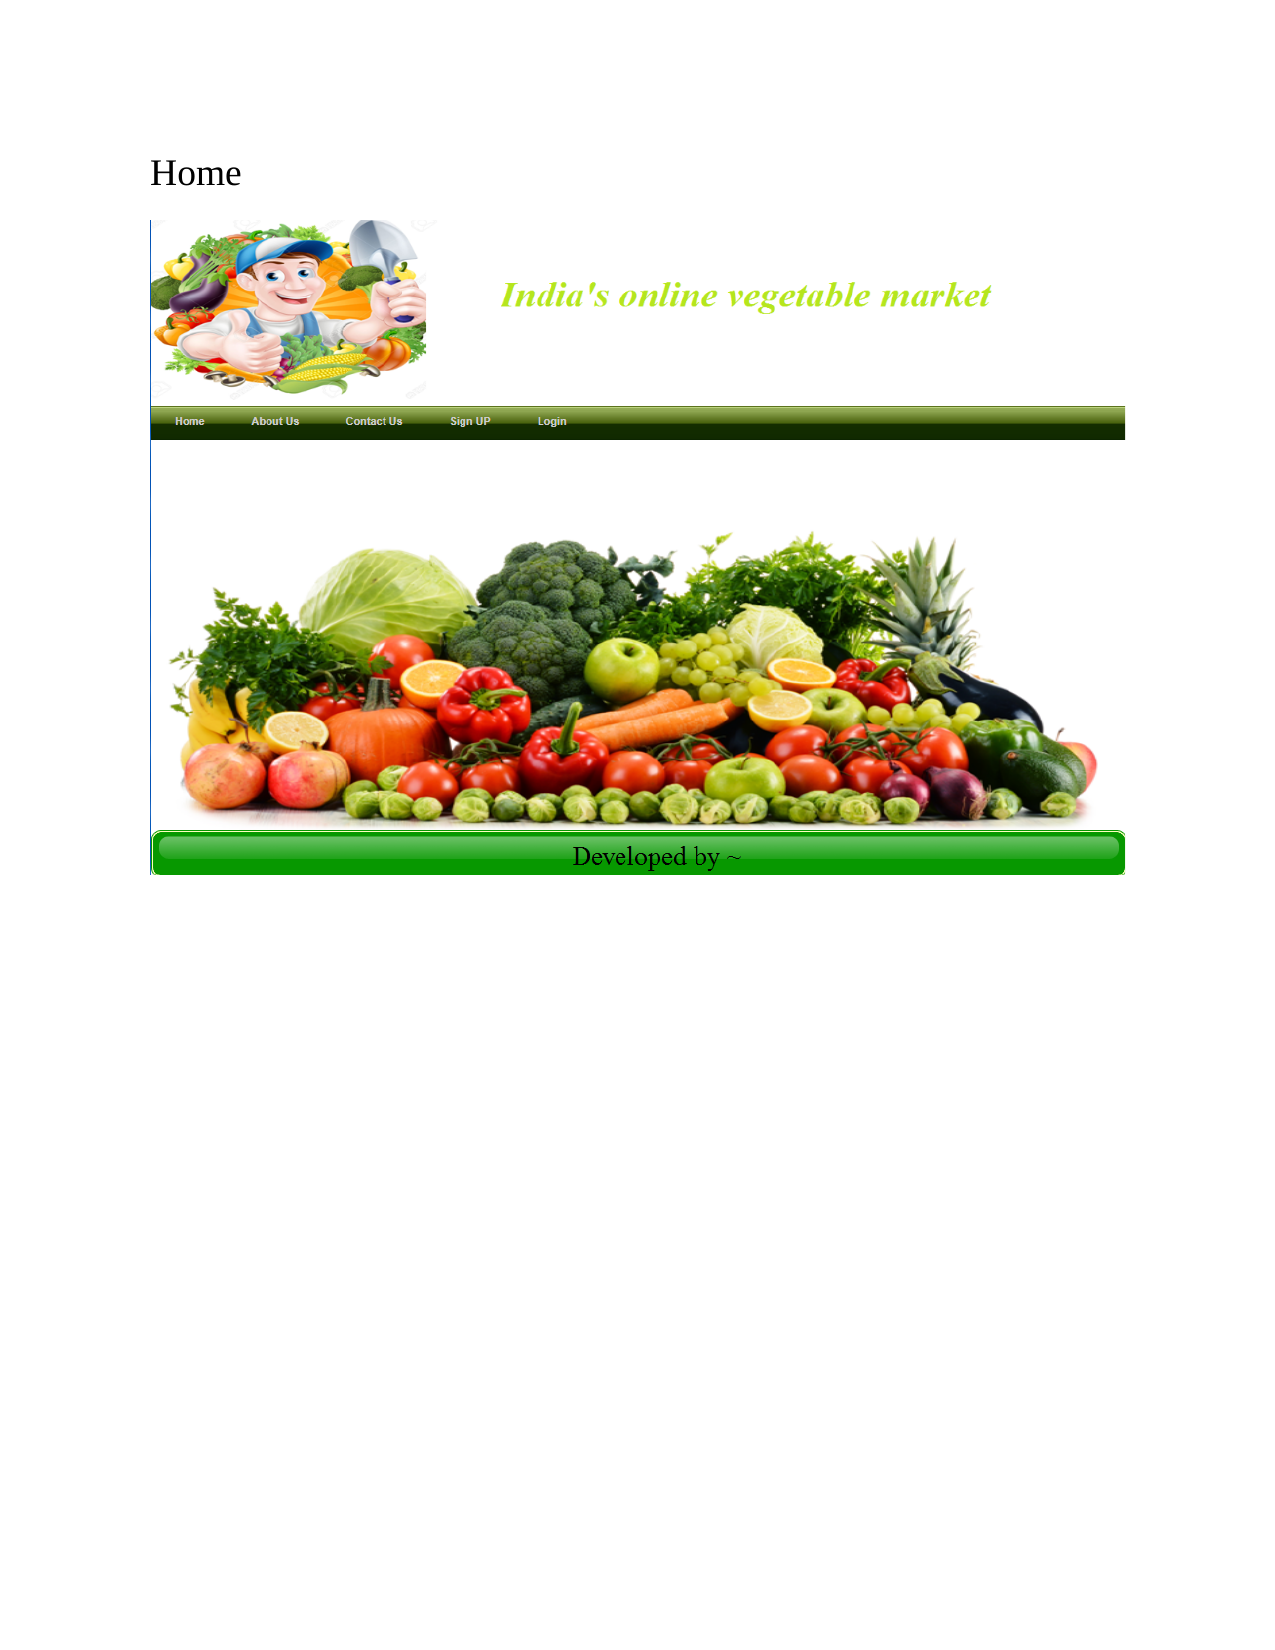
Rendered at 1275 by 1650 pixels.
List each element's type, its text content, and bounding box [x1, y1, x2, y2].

picture [150, 220, 1125, 875]
text Home [150, 150, 1125, 193]
